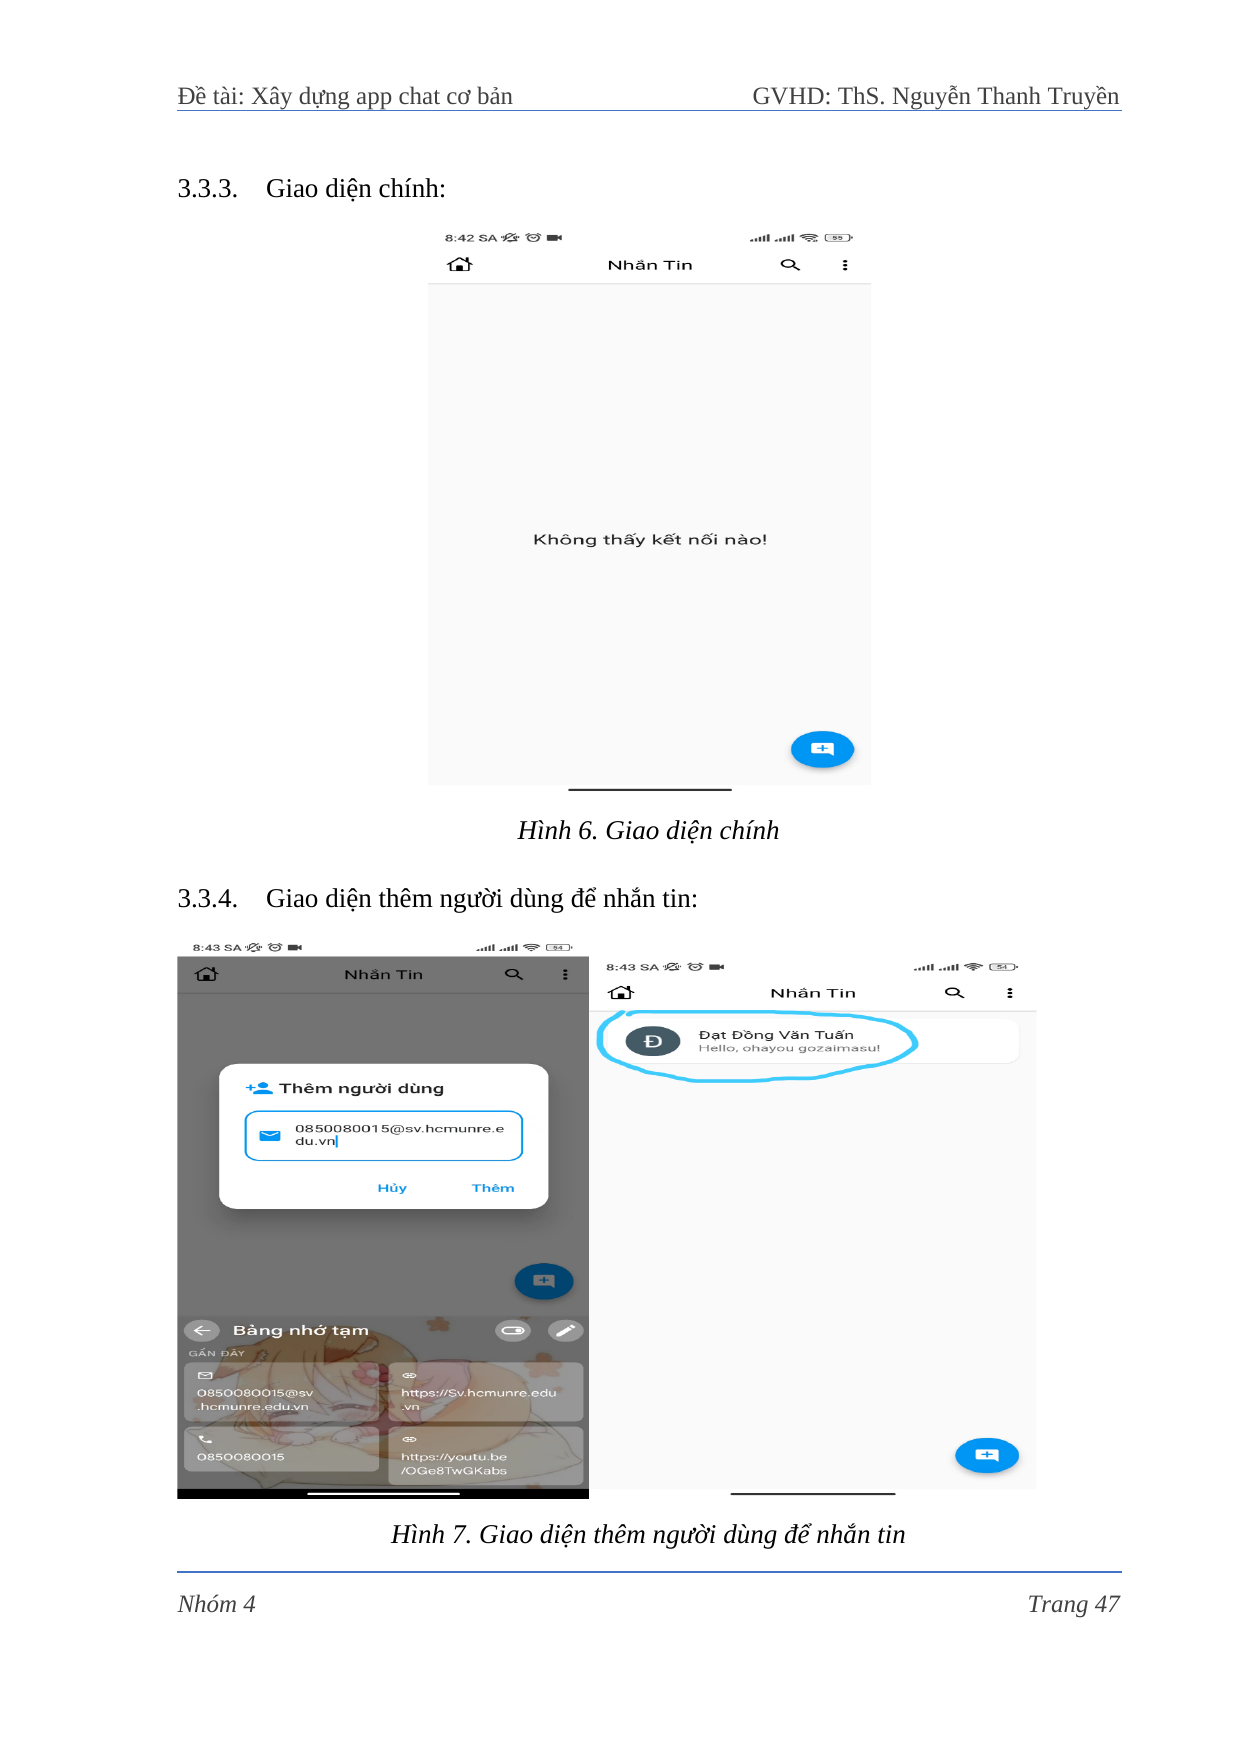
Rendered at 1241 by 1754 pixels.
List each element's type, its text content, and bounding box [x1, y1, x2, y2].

picture [177, 932, 1037, 1499]
list Giao diện chính: [177, 172, 1004, 203]
picture [428, 222, 872, 795]
list Giao diện thêm người dùng để nhắn tin: [177, 882, 1004, 913]
